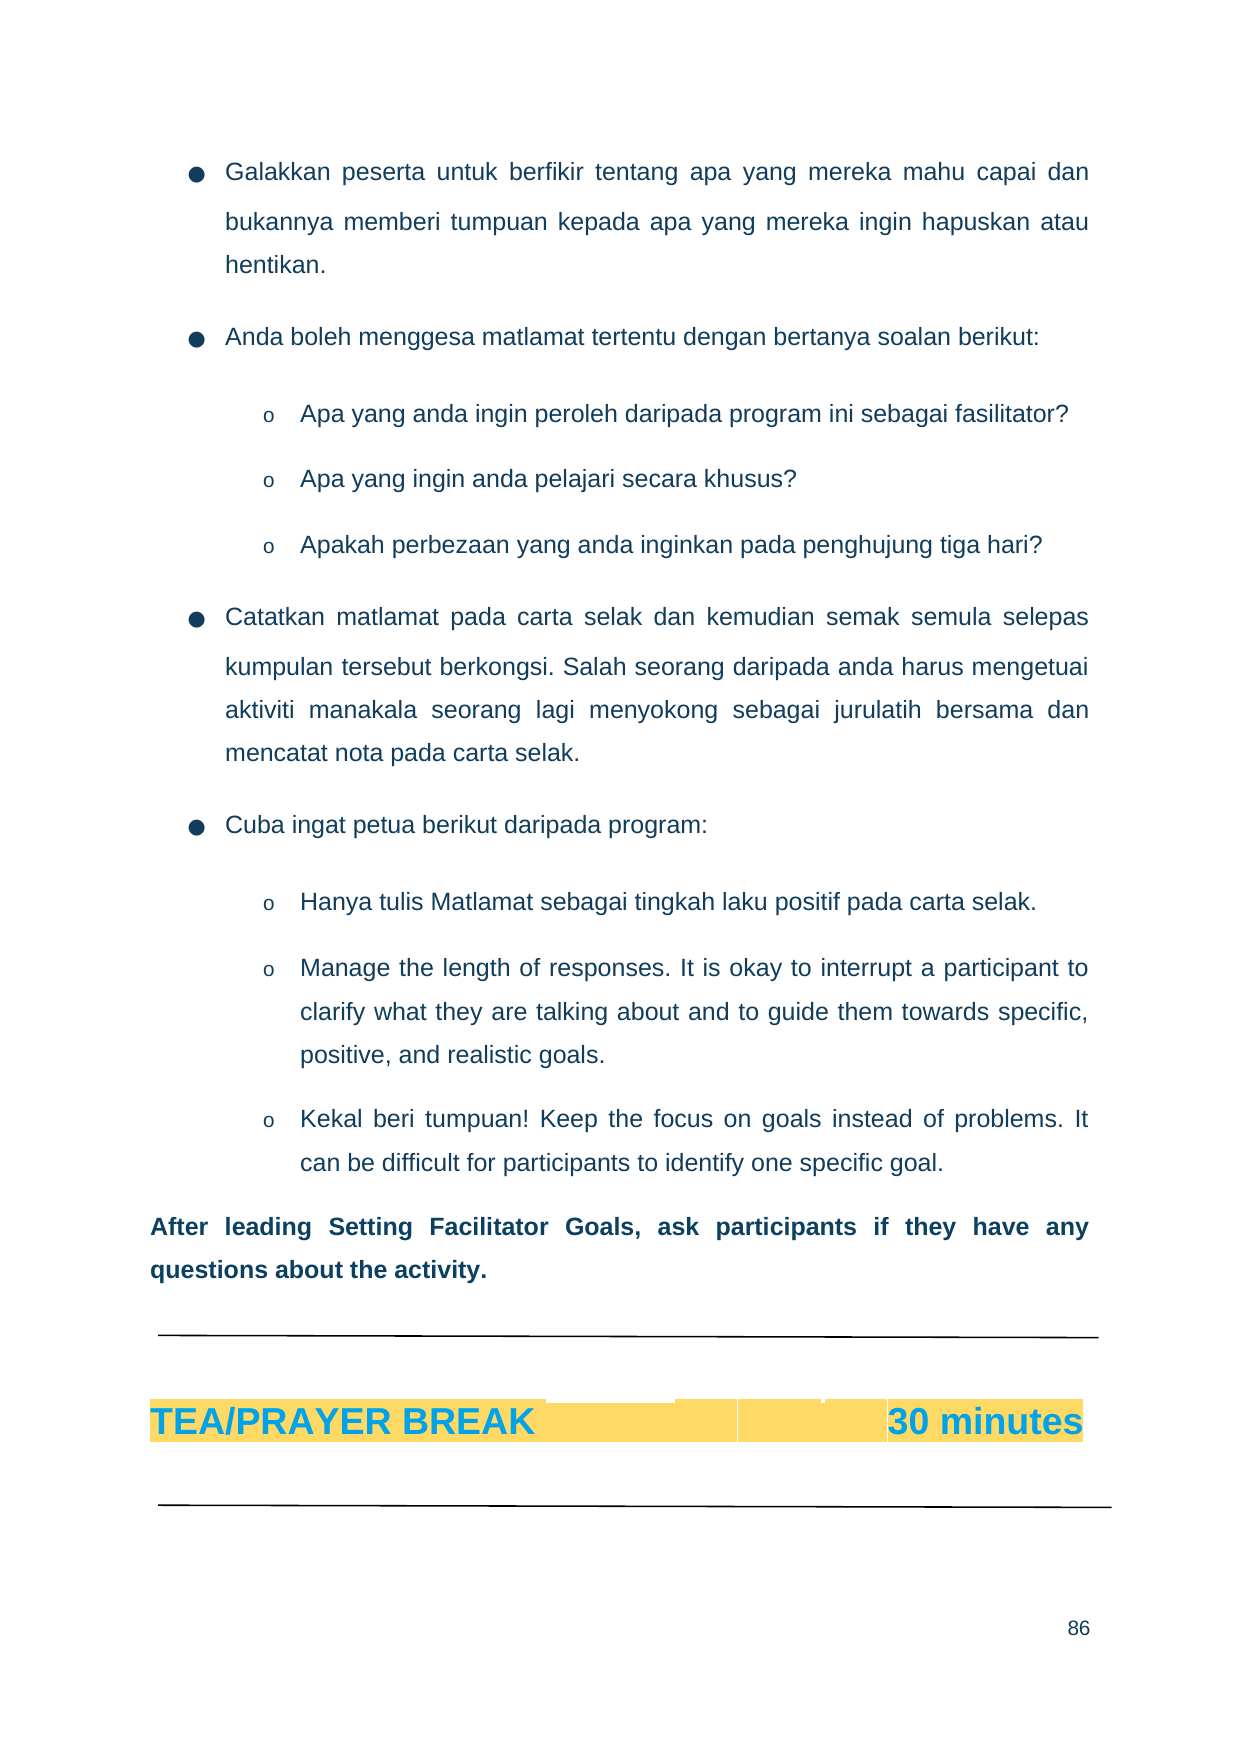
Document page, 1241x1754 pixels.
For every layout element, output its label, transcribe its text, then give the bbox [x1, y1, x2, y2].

list Kekal beri tumpuan! Keep the focus on goals instead of problems. It can be difficult for participants to identify one specific goal. [262, 1104, 1090, 1176]
list Catatkan matlamat pada carta selak dan kemudian semak semula selepas kumpulan tersebut berkongsi. Salah seorang daripada anda harus mengetuai aktiviti manakala seorang lagi menyokong sebagai jurulatih bersama dan mencatat nota pada carta selak. [187, 595, 1090, 767]
list Apa yang ingin anda pelajari secara khusus? [262, 464, 1090, 494]
list Apakah perbezaan yang anda inginkan pada penghujung tiga hari? [262, 530, 1090, 559]
list Galakkan peserta untuk berfikir tentang apa yang mereka mahu capai dan bukannya memberi tumpuan kepada apa yang mereka ingin hapuskan atau hentikan. [187, 150, 1090, 279]
list Manage the length of responses. It is okay to interrupt a participant to clarify what they are talking about and to guide them towards specific, positive, and realistic goals. [262, 952, 1090, 1068]
list Cuba ingat petua berikut daripada program: [187, 802, 1090, 845]
list Anda boleh menggesa matlamat tertentu dengan bertanya soalan berikut: [187, 314, 1090, 357]
text After leading Setting Facilitator Goals, ask participants if they have any questions about the activity. [150, 1212, 1090, 1283]
list Apa yang anda ingin peroleh daripada program ini sebagai fasilitator? [262, 399, 1090, 429]
list Hanya tulis Matlamat sebagai tingkah laku positif pada carta selak. [262, 887, 1090, 917]
